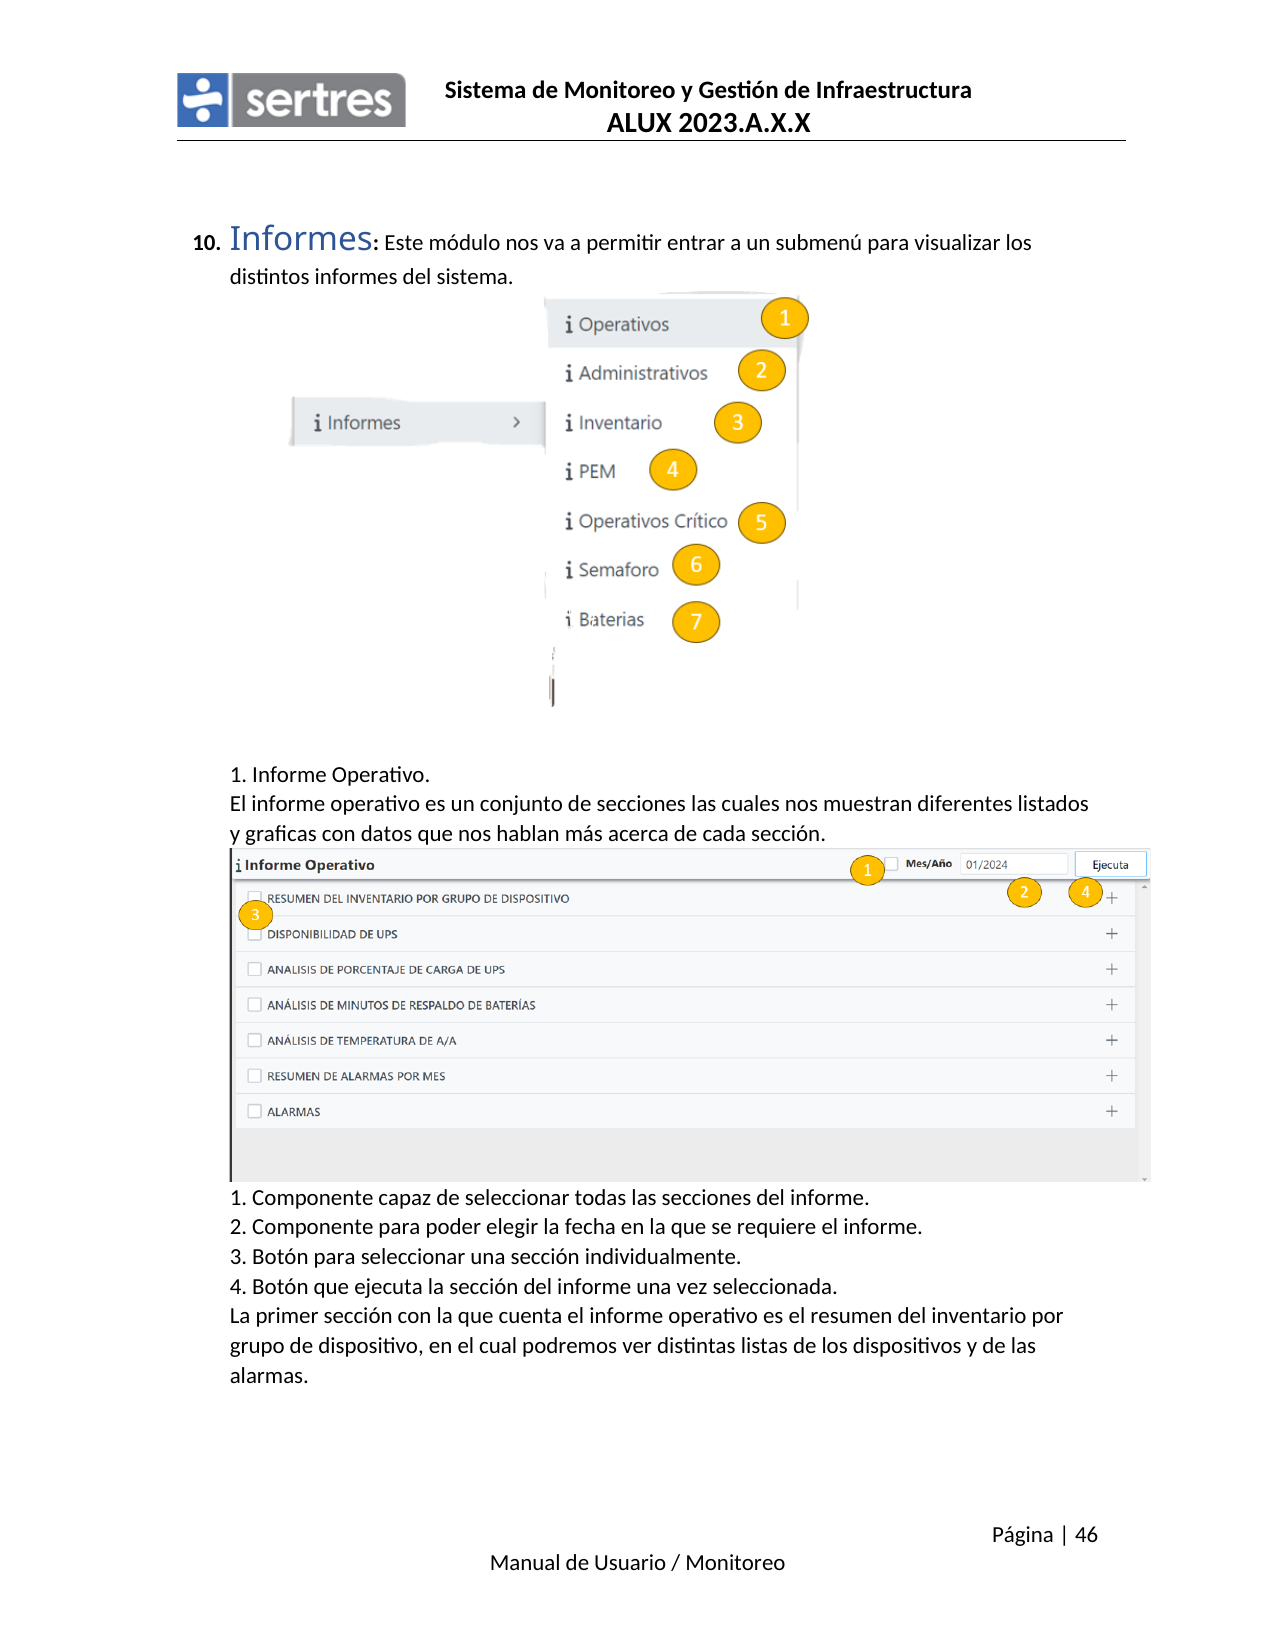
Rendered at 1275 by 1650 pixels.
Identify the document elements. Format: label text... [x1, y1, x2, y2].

list La primer sección con la que cuenta el informe operativo es el resumen del inventario por grupo de dispositivo, en el cual podremos ver distintas listas de los dispositivos y de las alarmas. [229, 1302, 1098, 1389]
list El informe operativo es un conjunto de secciones las cuales nos muestran diferentes listados y graficas con datos que nos hablan más acerca de cada sección. [229, 789, 1098, 847]
picture [177, 73, 406, 127]
list 3. Botón para seleccionar una sección individualmente. [229, 1242, 1098, 1270]
list 2. Componente para poder elegir la fecha en la que se requiere el informe. [229, 1212, 1098, 1241]
list 1. Componente capaz de seleccionar todas las secciones del informe. [229, 1183, 1098, 1211]
list 4. Botón que ejecuta la sección del informe una vez seleccionada. [229, 1272, 1098, 1300]
picture [229, 291, 907, 759]
list 1. Informe Operativo. [229, 760, 1098, 788]
picture [229, 848, 1150, 1182]
list Informes: Este módulo nos va a permitir entrar a un submenú para visualizar los distintos informes del sistema. [192, 215, 1098, 290]
